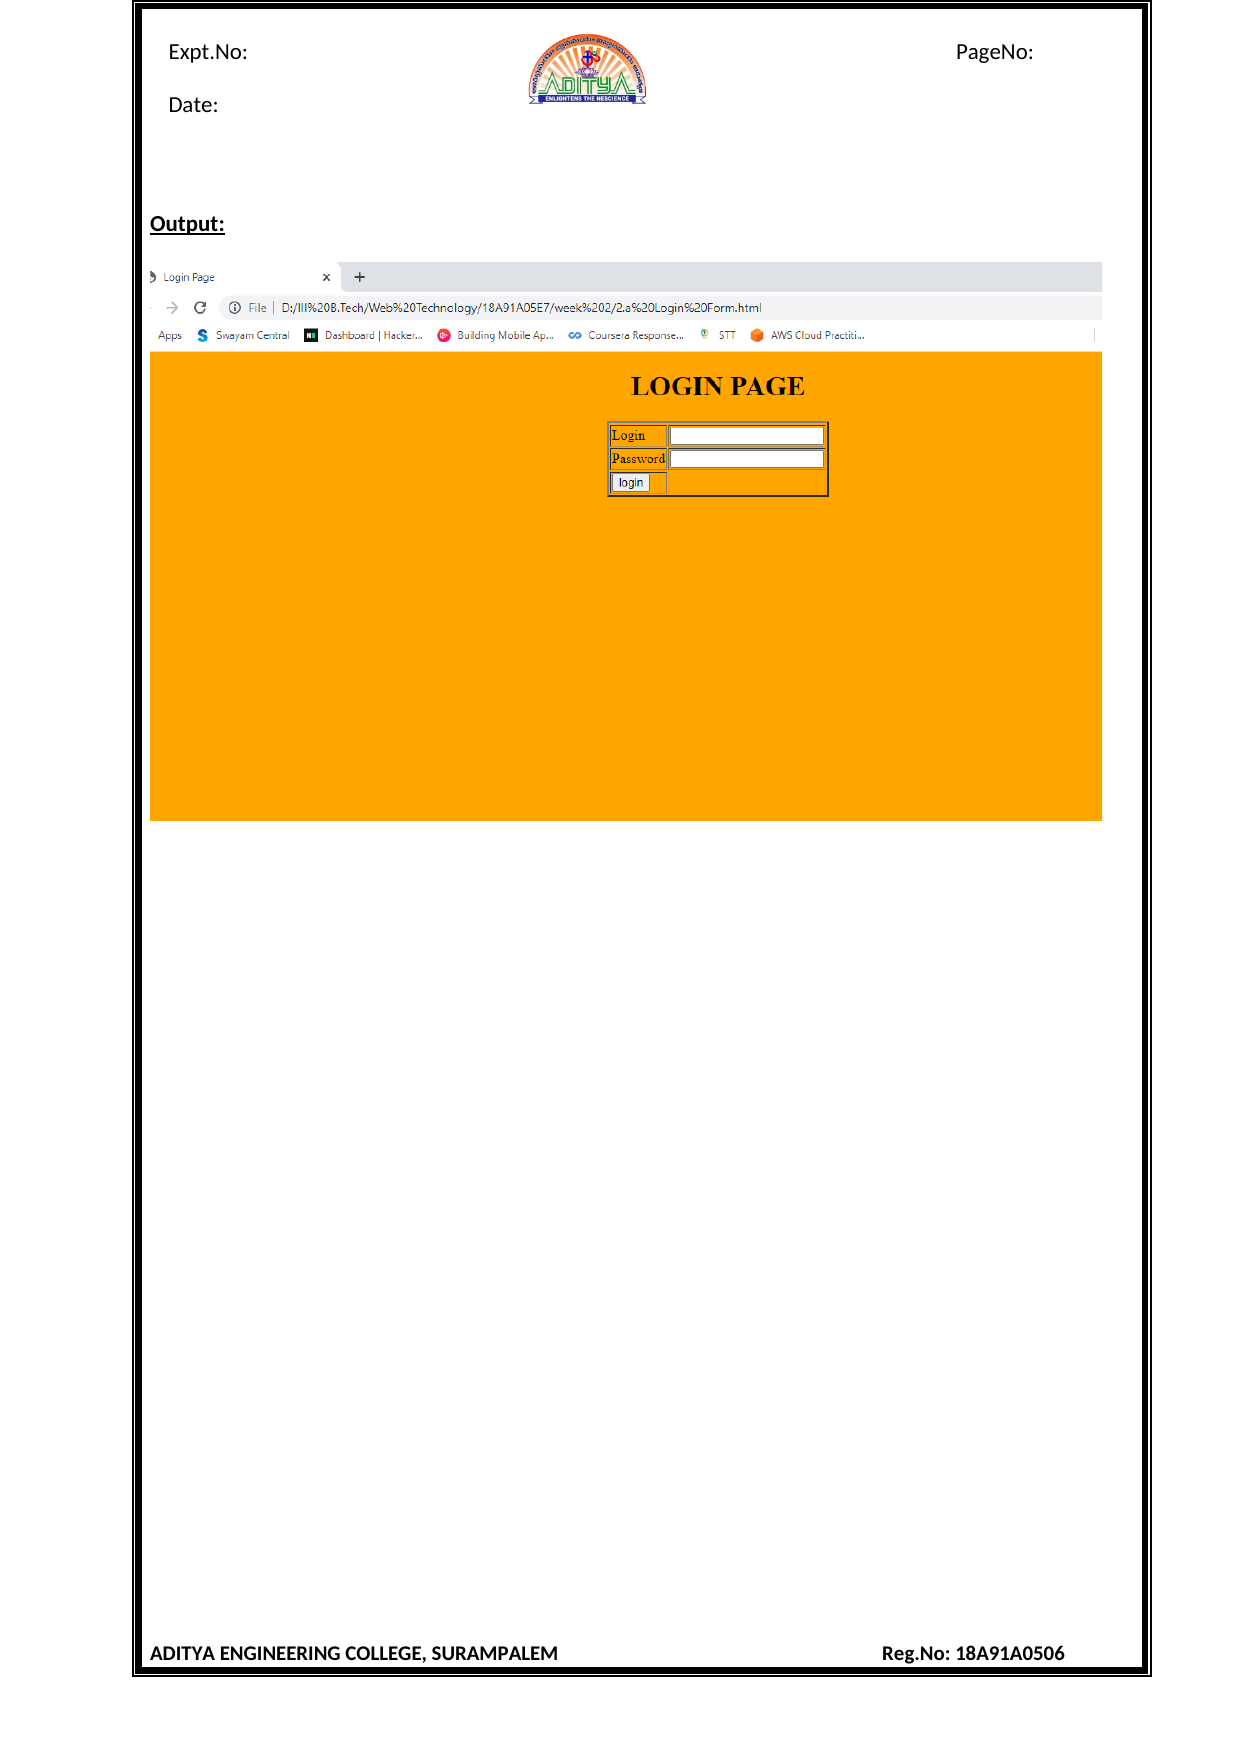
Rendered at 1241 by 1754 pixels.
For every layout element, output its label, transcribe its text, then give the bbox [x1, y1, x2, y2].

text Output: [150, 209, 1090, 237]
picture [150, 262, 1103, 821]
picture [527, 9, 647, 129]
